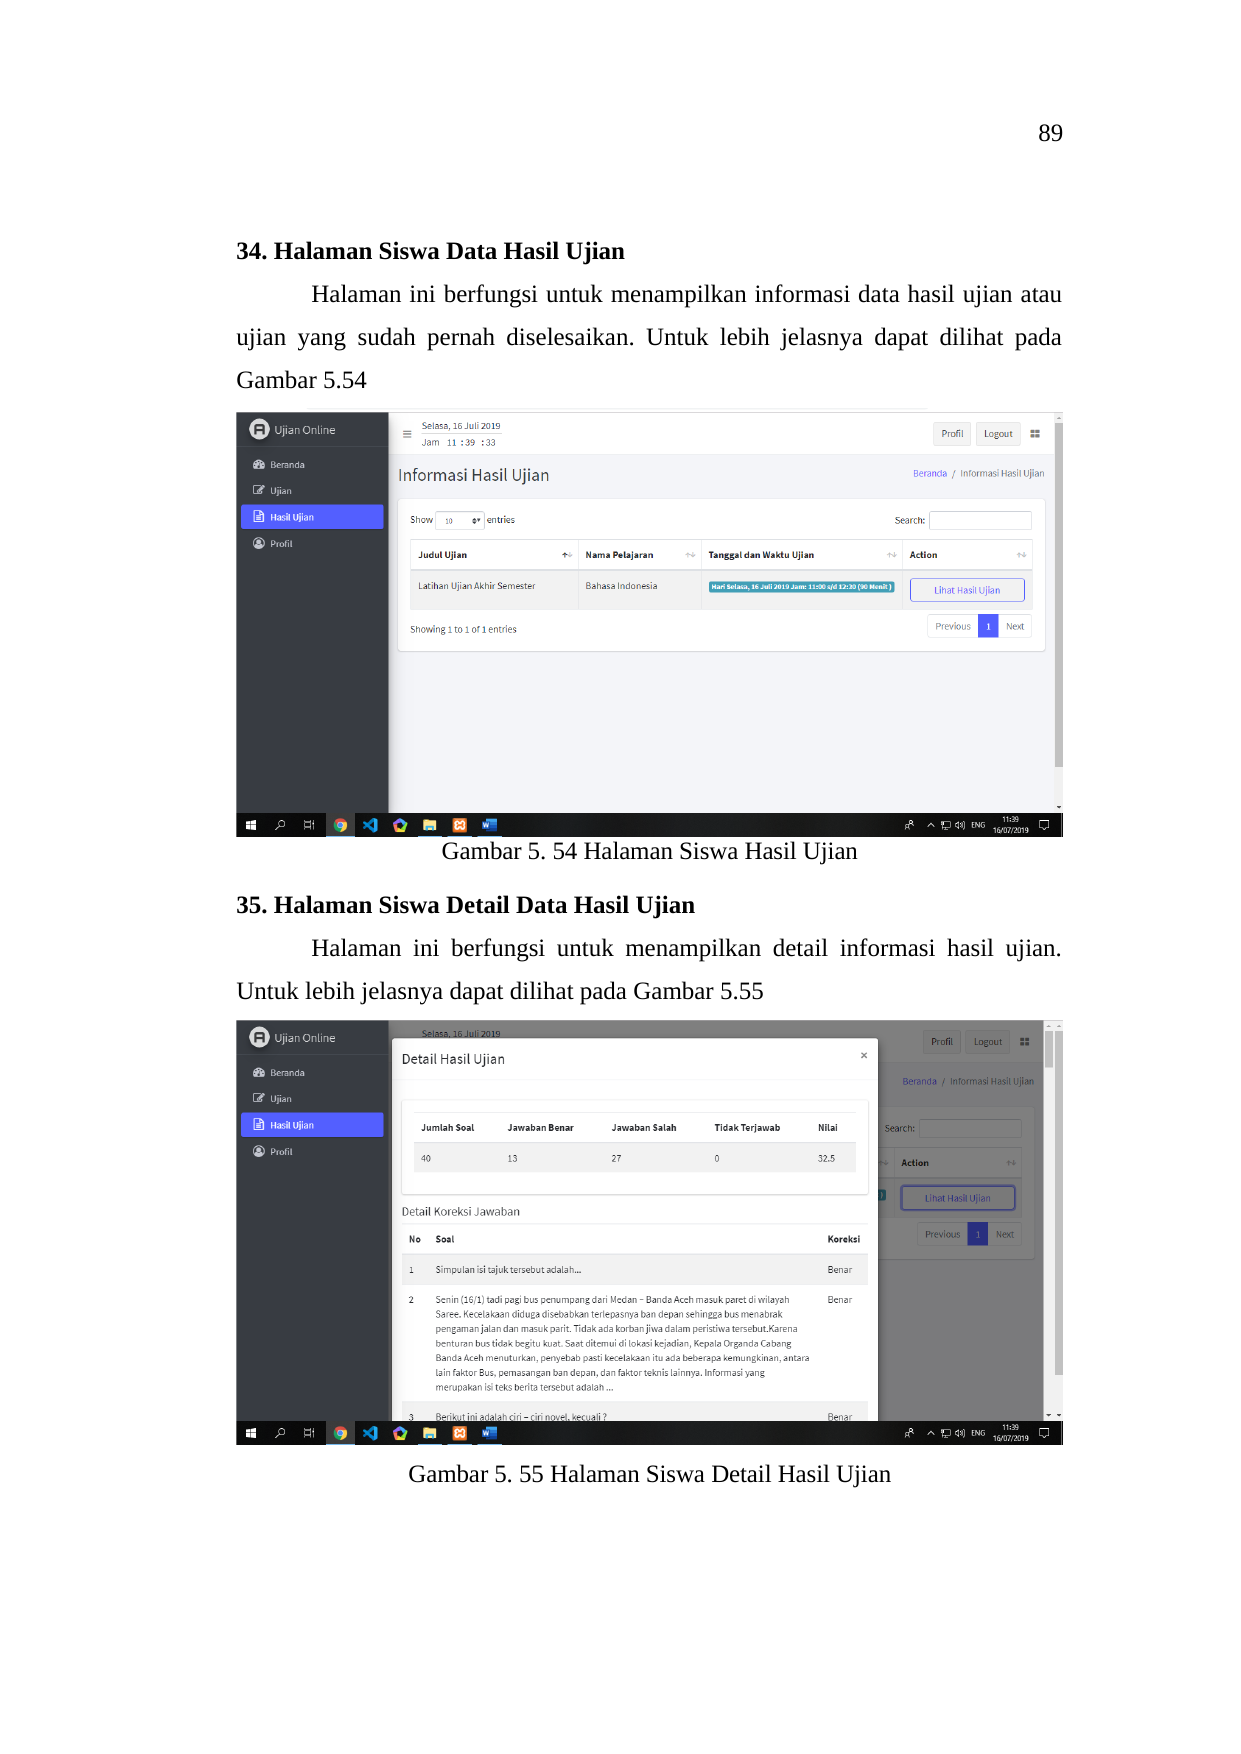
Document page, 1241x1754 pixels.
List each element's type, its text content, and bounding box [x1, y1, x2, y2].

text 34. Halaman Siswa Data Hasil Ujian [236, 236, 1063, 265]
picture [236, 1019, 1063, 1445]
text 35. Halaman Siswa Detail Data Hasil Ujian [236, 890, 1063, 919]
text Halaman ini berfungsi untuk menampilkan informasi data hasil ujian atau ujian yang sudah pernah diselesaikan. Untuk lebih jelasnya dapat dilihat pada Gambar 5.54 [236, 279, 1063, 394]
picture [236, 408, 1063, 837]
text Halaman ini berfungsi untuk menampilkan detail informasi hasil ujian. Untuk lebih jelasnya dapat dilihat pada Gambar 5.55 [236, 933, 1063, 1005]
